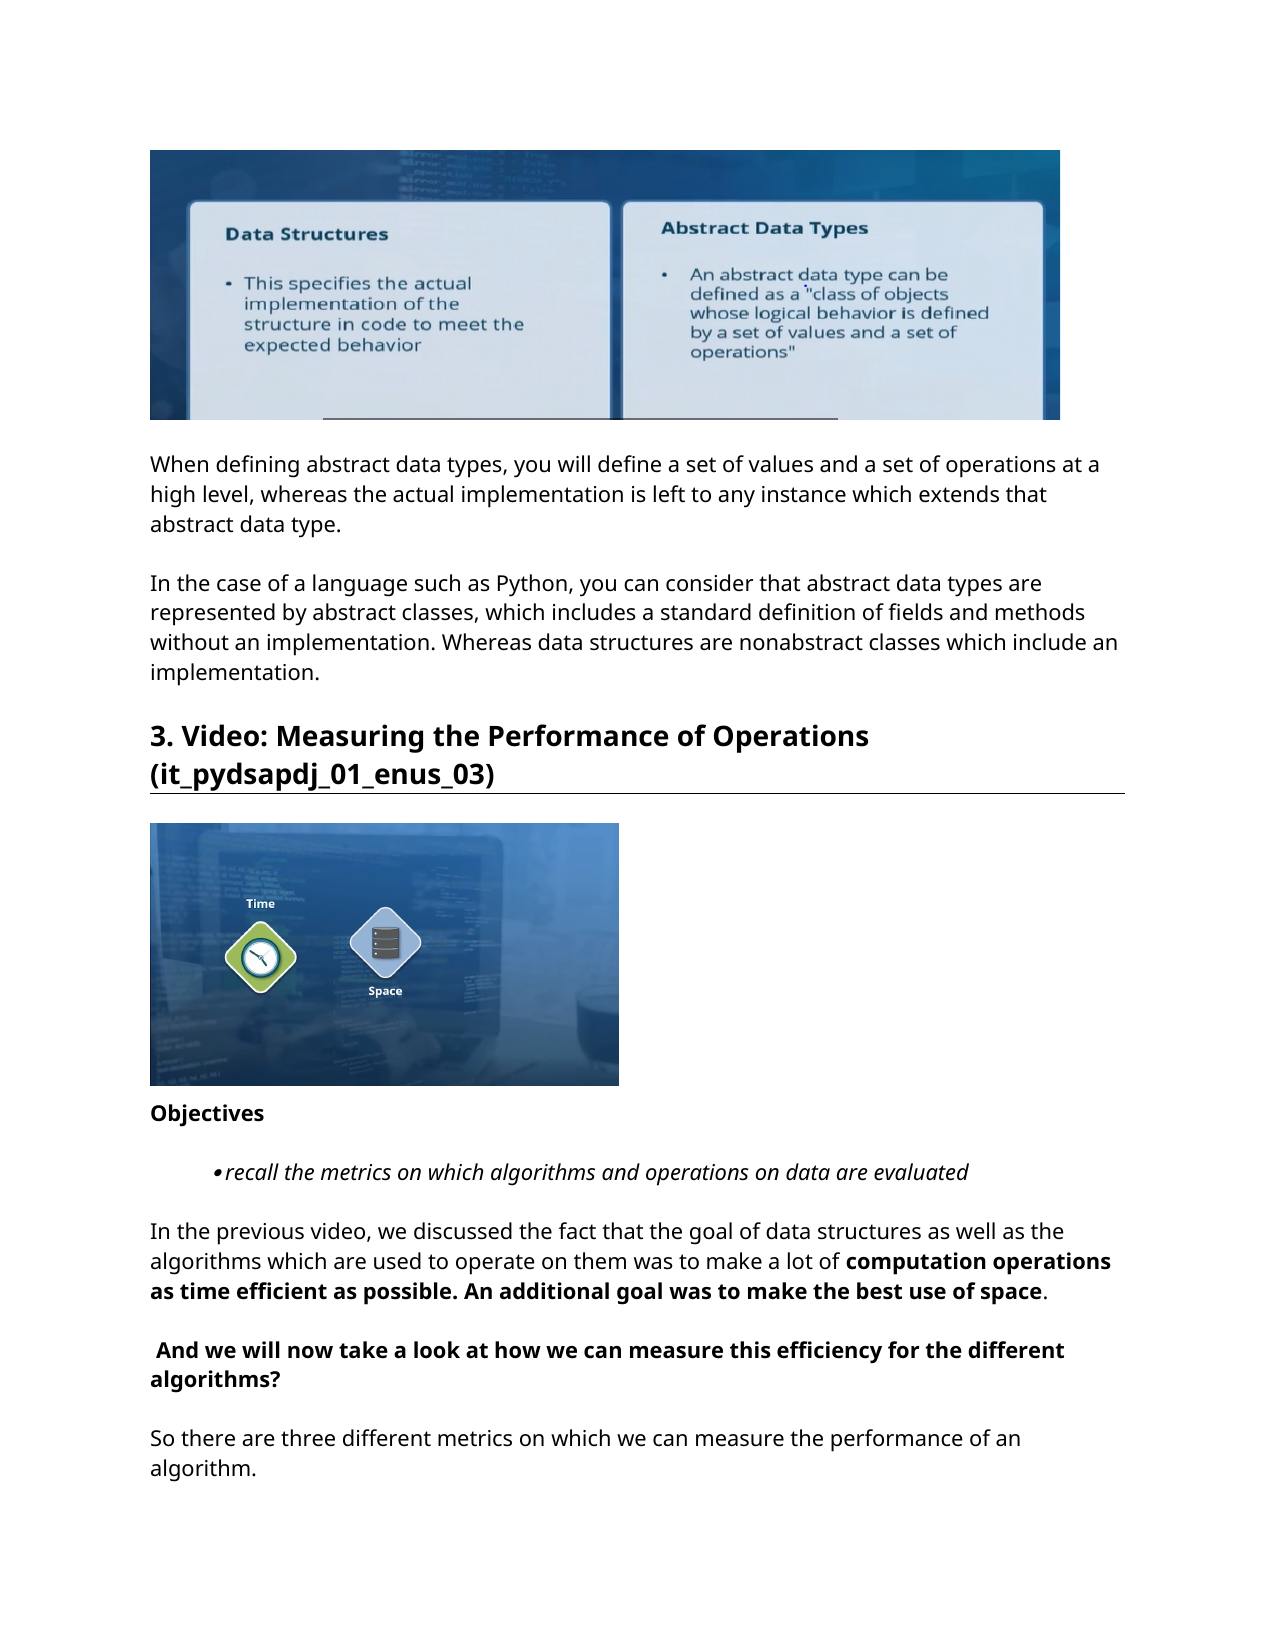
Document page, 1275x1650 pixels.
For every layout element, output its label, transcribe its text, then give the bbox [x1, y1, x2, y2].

list recall the metrics on which algorithms and operations on data are evaluated [212, 1157, 1125, 1187]
picture [150, 823, 619, 1086]
text So there are three different metrics on which we can measure the performance of an algorithm. [150, 1423, 1125, 1483]
text When defining abstract data types, you will define a set of values and a set of operations at a high level, whereas the actual implementation is left to any instance which extends that abstract data type. [150, 449, 1125, 538]
text Objectives [150, 1098, 1125, 1128]
text In the case of a language such as Python, you can consider that abstract data types are represented by abstract classes, which includes a standard definition of fields and methods without an implementation. Whereas data structures are nonabstract classes which include an implementation. [150, 567, 1125, 687]
text And we will now take a look at how we can measure this efficiency for the different algorithms? [150, 1335, 1125, 1394]
text 3. Video: Measuring the Performance of Operations (it_pydsapdj_01_enus_03) [150, 716, 1125, 793]
text In the previous video, we discussed the fact that the goal of data structures as well as the algorithms which are used to operate on them was to make a lot of computation operations as time efficient as possible. An additional goal was to make the best use of space. [150, 1216, 1125, 1306]
picture [150, 150, 1061, 420]
